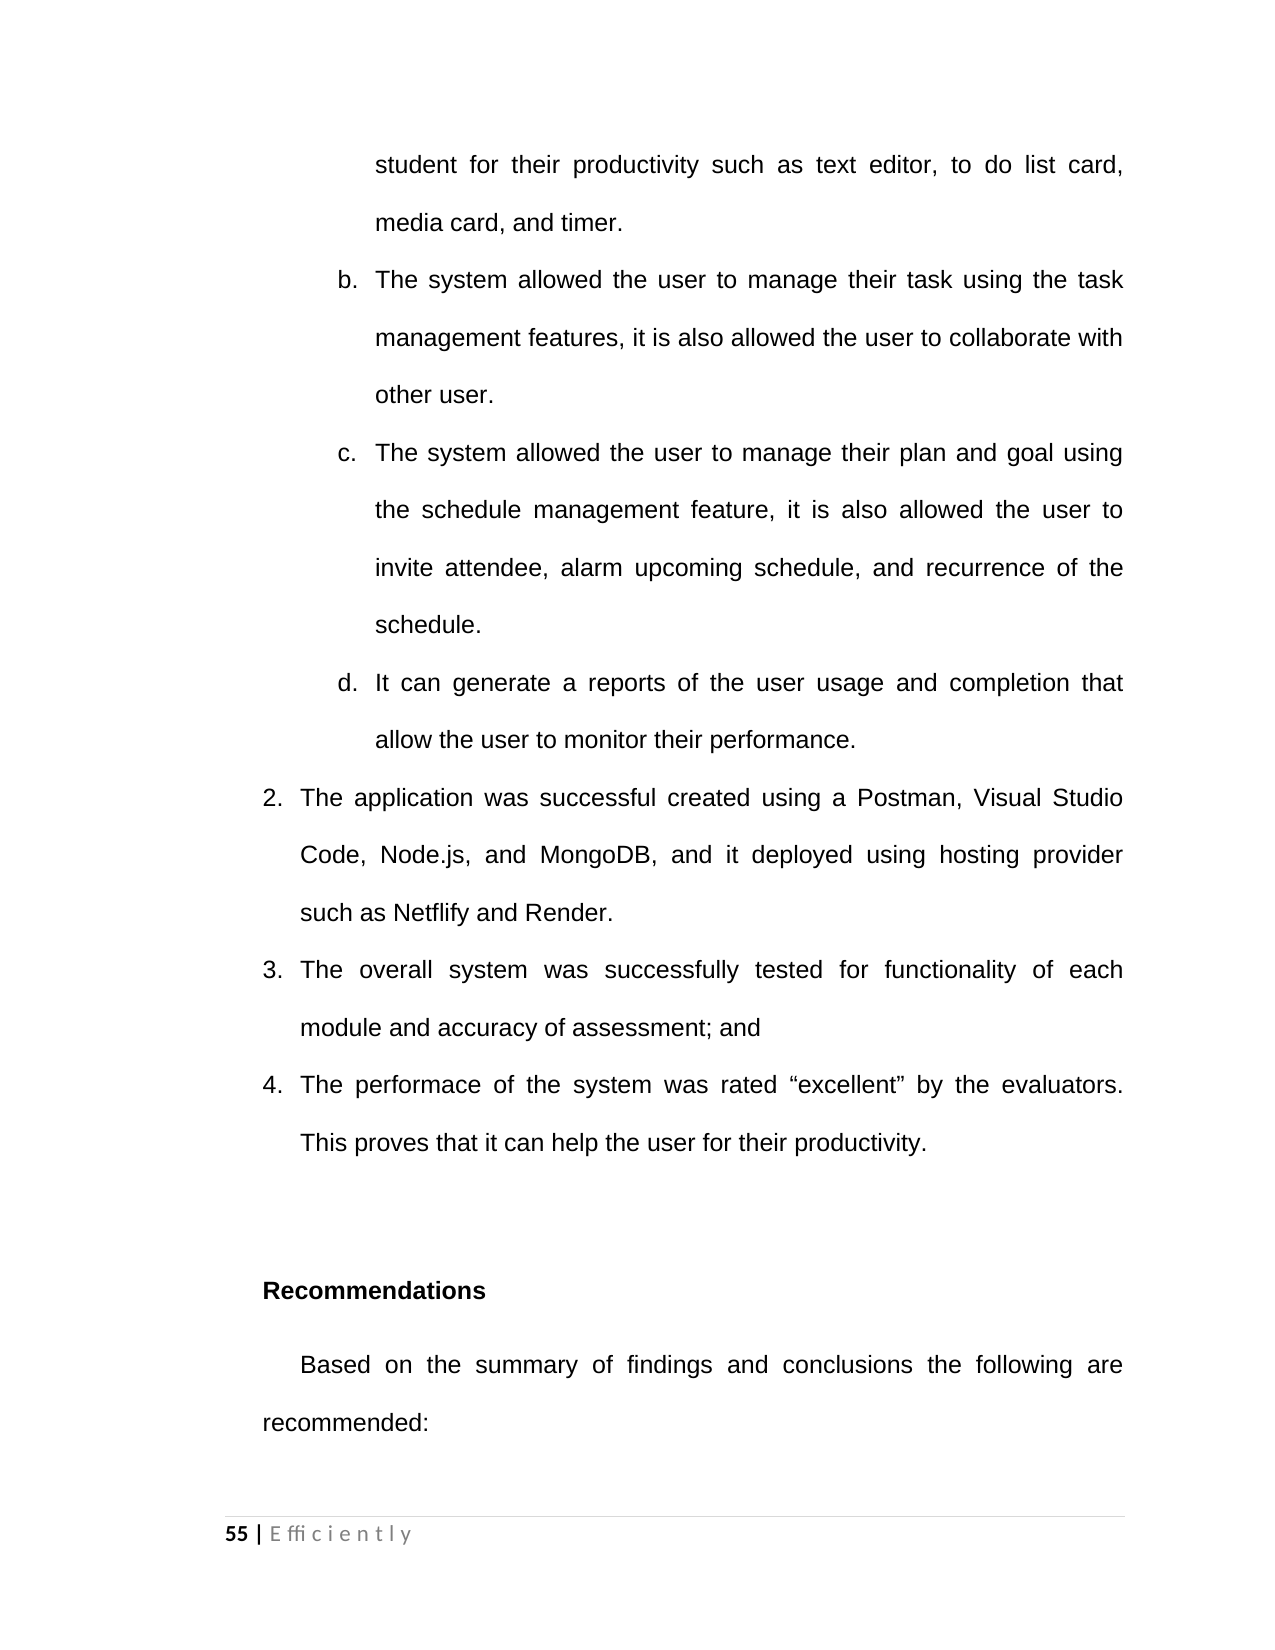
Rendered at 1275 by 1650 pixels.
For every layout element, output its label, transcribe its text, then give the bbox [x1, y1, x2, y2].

list The application was successful created using a Postman, Visual Studio Code, Node.js, and MongoDB, and it deployed using hosting provider such as Netflify and Render. [262, 782, 1125, 926]
list It can generate a reports of the user usage and completion that allow the user to monitor their performance. [337, 667, 1125, 754]
list The performace of the system was rated “excellent” by the evaluators. This proves that it can help the user for their productivity. [262, 1070, 1125, 1156]
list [337, 150, 1125, 236]
text Based on the summary of findings and conclusions the following are recommended: [262, 1350, 1125, 1436]
list The system allowed the user to manage their task using the task management features, it is also allowed the user to collaborate with other user. [337, 265, 1125, 409]
list The system allowed the user to manage their plan and goal using the schedule management feature, it is also allowed the user to invite attendee, alarm upcoming schedule, and recurrence of the schedule. [337, 437, 1125, 639]
text Recommendations [262, 1276, 1125, 1304]
list The overall system was successfully tested for functionality of each module and accuracy of assessment; and [262, 955, 1125, 1041]
